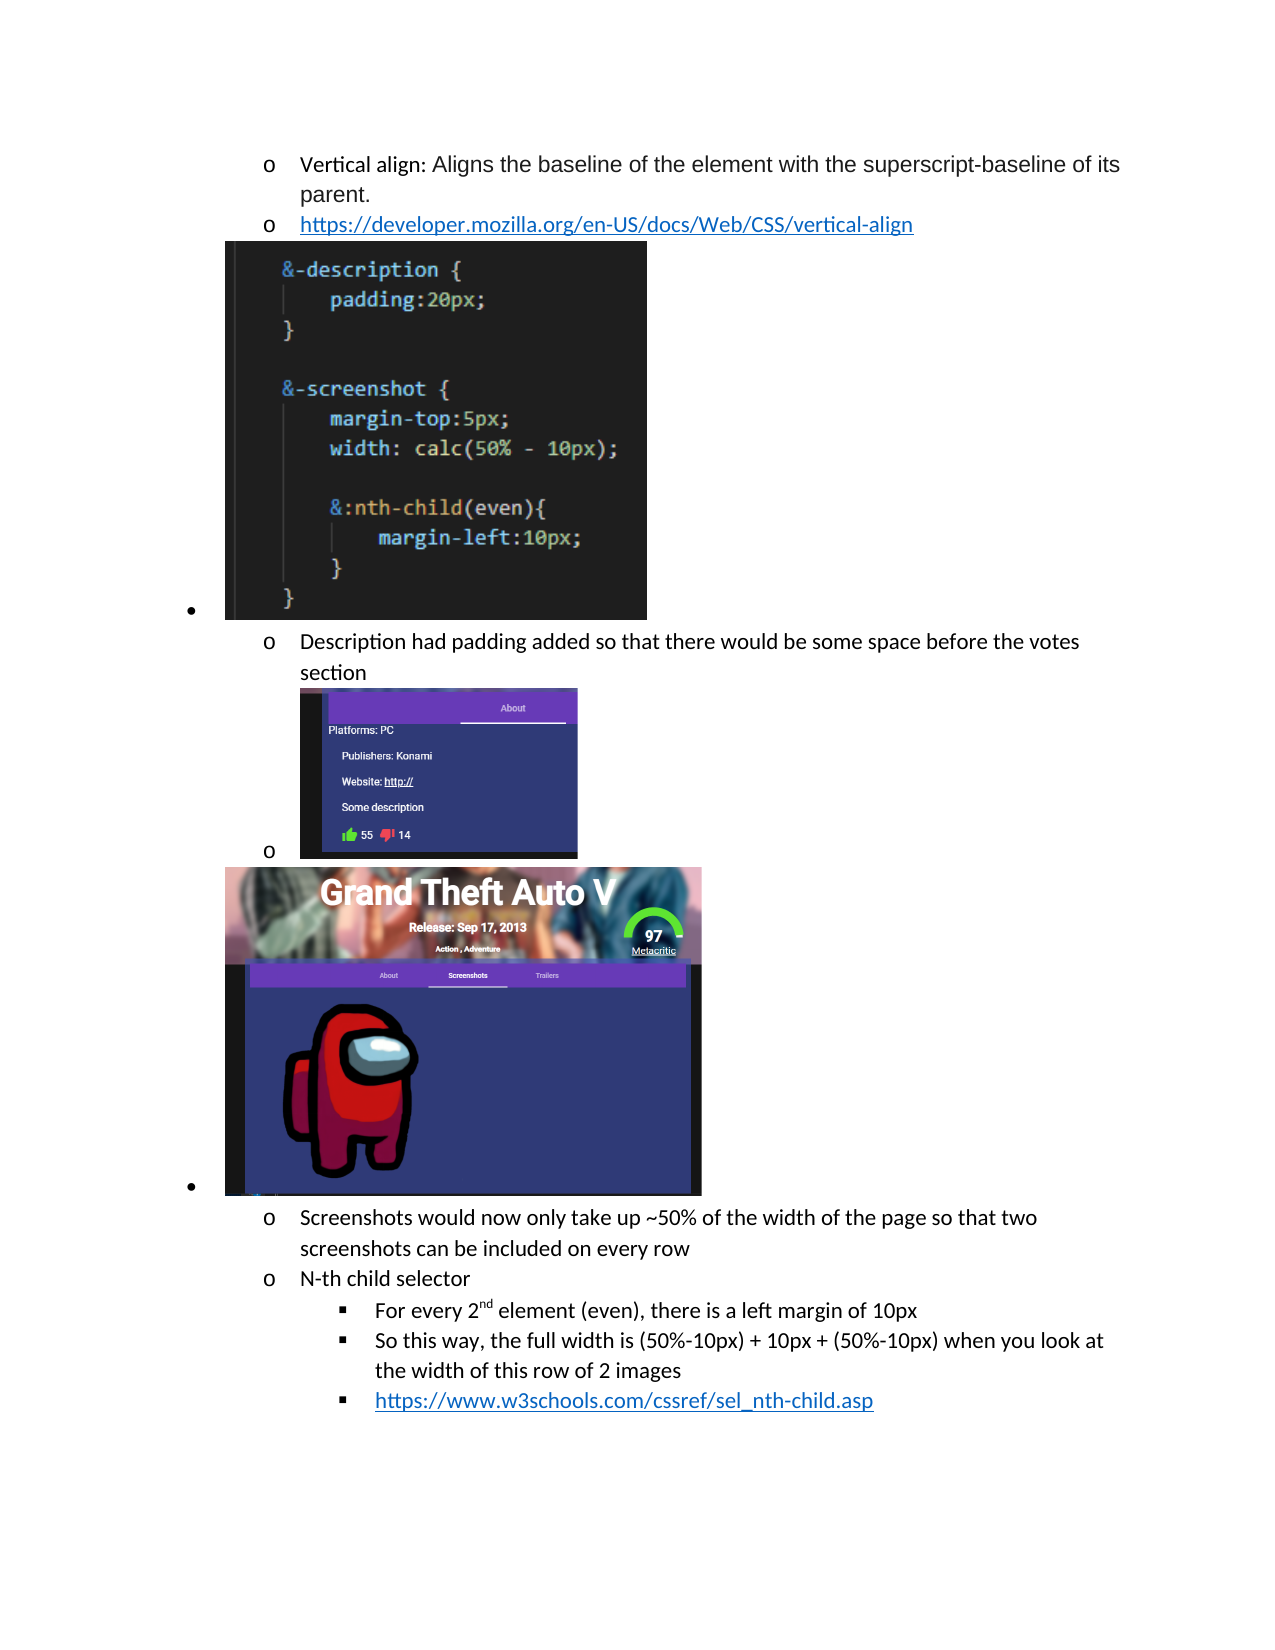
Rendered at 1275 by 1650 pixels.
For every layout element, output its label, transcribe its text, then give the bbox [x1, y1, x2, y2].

list For every 2nd element (even), there is a left margin of 10px [337, 1296, 1125, 1324]
list Screenshots would now only take up ~50% of the width of the page so that two screenshots can be included on every row [262, 1203, 1125, 1262]
picture [225, 241, 647, 620]
picture [225, 867, 702, 1196]
picture [300, 688, 578, 859]
list https://www.w3schools.com/cssref/sel_nth-child.asp [337, 1386, 1125, 1414]
list N-th child selector [262, 1264, 1125, 1293]
list So this way, the full width is (50%-10px) + 10px + (50%-10px) when you look at the width of this row of 2 images [337, 1326, 1125, 1384]
list https://developer.mozilla.org/en-US/docs/Web/CSS/vertical-align [262, 210, 1125, 239]
list Vertical align: Aligns the baseline of the element with the superscript-baseline of its parent. [262, 150, 1125, 208]
list Description had padding added so that there would be some space before the votes section [262, 627, 1125, 686]
